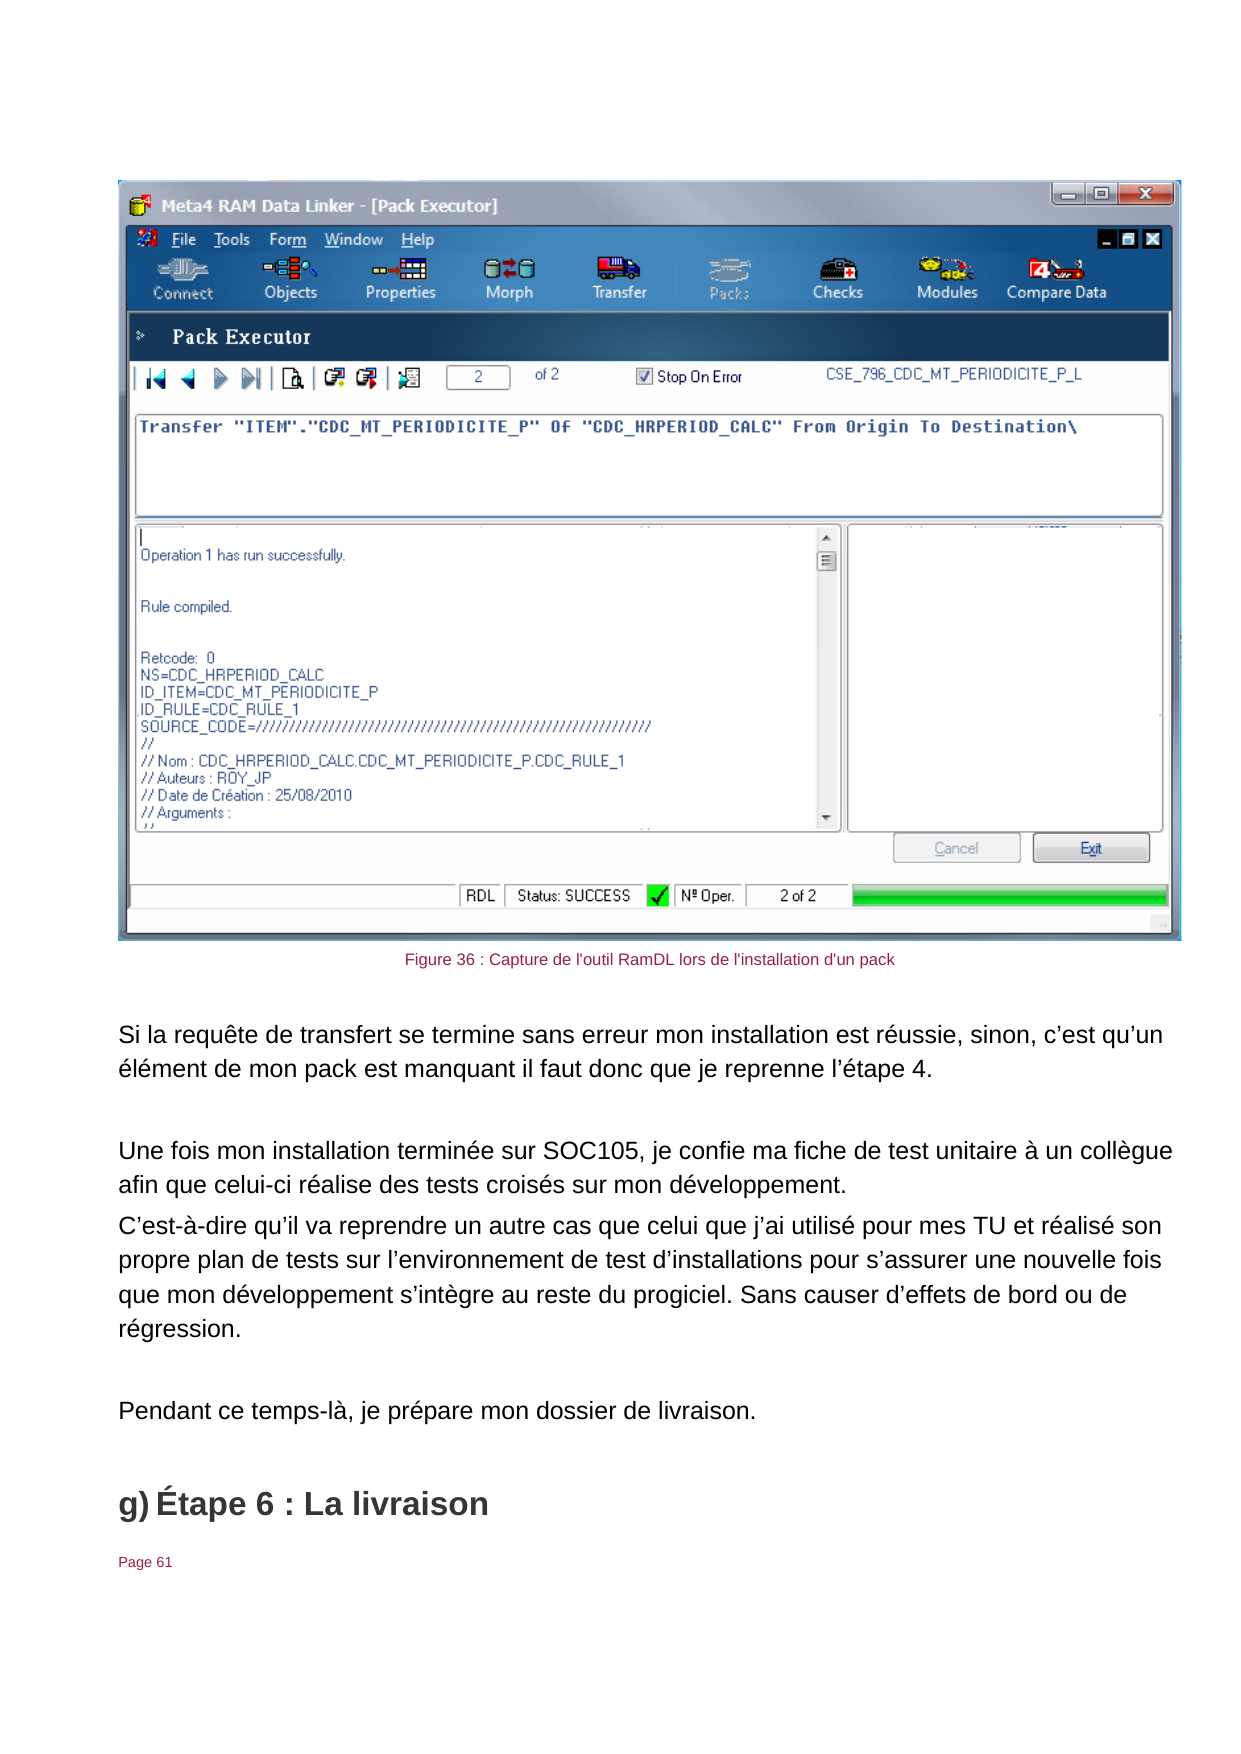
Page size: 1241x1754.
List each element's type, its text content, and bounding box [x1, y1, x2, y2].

subtitle Étape 6 : La livraison [118, 1484, 1181, 1522]
text C’est-à-dire qu’il va reprendre un autre cas que celui que j’ai utilisé pour mes TU et réalisé son propre plan de tests sur l’environnement de test d’installations pour s’assurer une nouvelle fois que mon développement s’intègre au reste du progiciel. Sans causer d’effets de bord ou de régression. [118, 1211, 1181, 1343]
text Figure : Capture de l'outil RamDL lors de l'installation d'un pack [118, 950, 1181, 969]
text Une fois mon installation terminée sur SOC105, je confie ma fiche de test unitaire à un collègue afin que celui-ci réalise des tests croisés sur mon développement. [118, 1136, 1181, 1199]
text Pendant ce temps-là, je prépare mon dossier de livraison. [118, 1396, 1181, 1425]
picture [118, 180, 1182, 941]
text Si la requête de transfert se termine sans erreur mon installation est réussie, sinon, c’est qu’un élément de mon pack est manquant il faut donc que je reprenne l’étape 4. [118, 1020, 1181, 1083]
